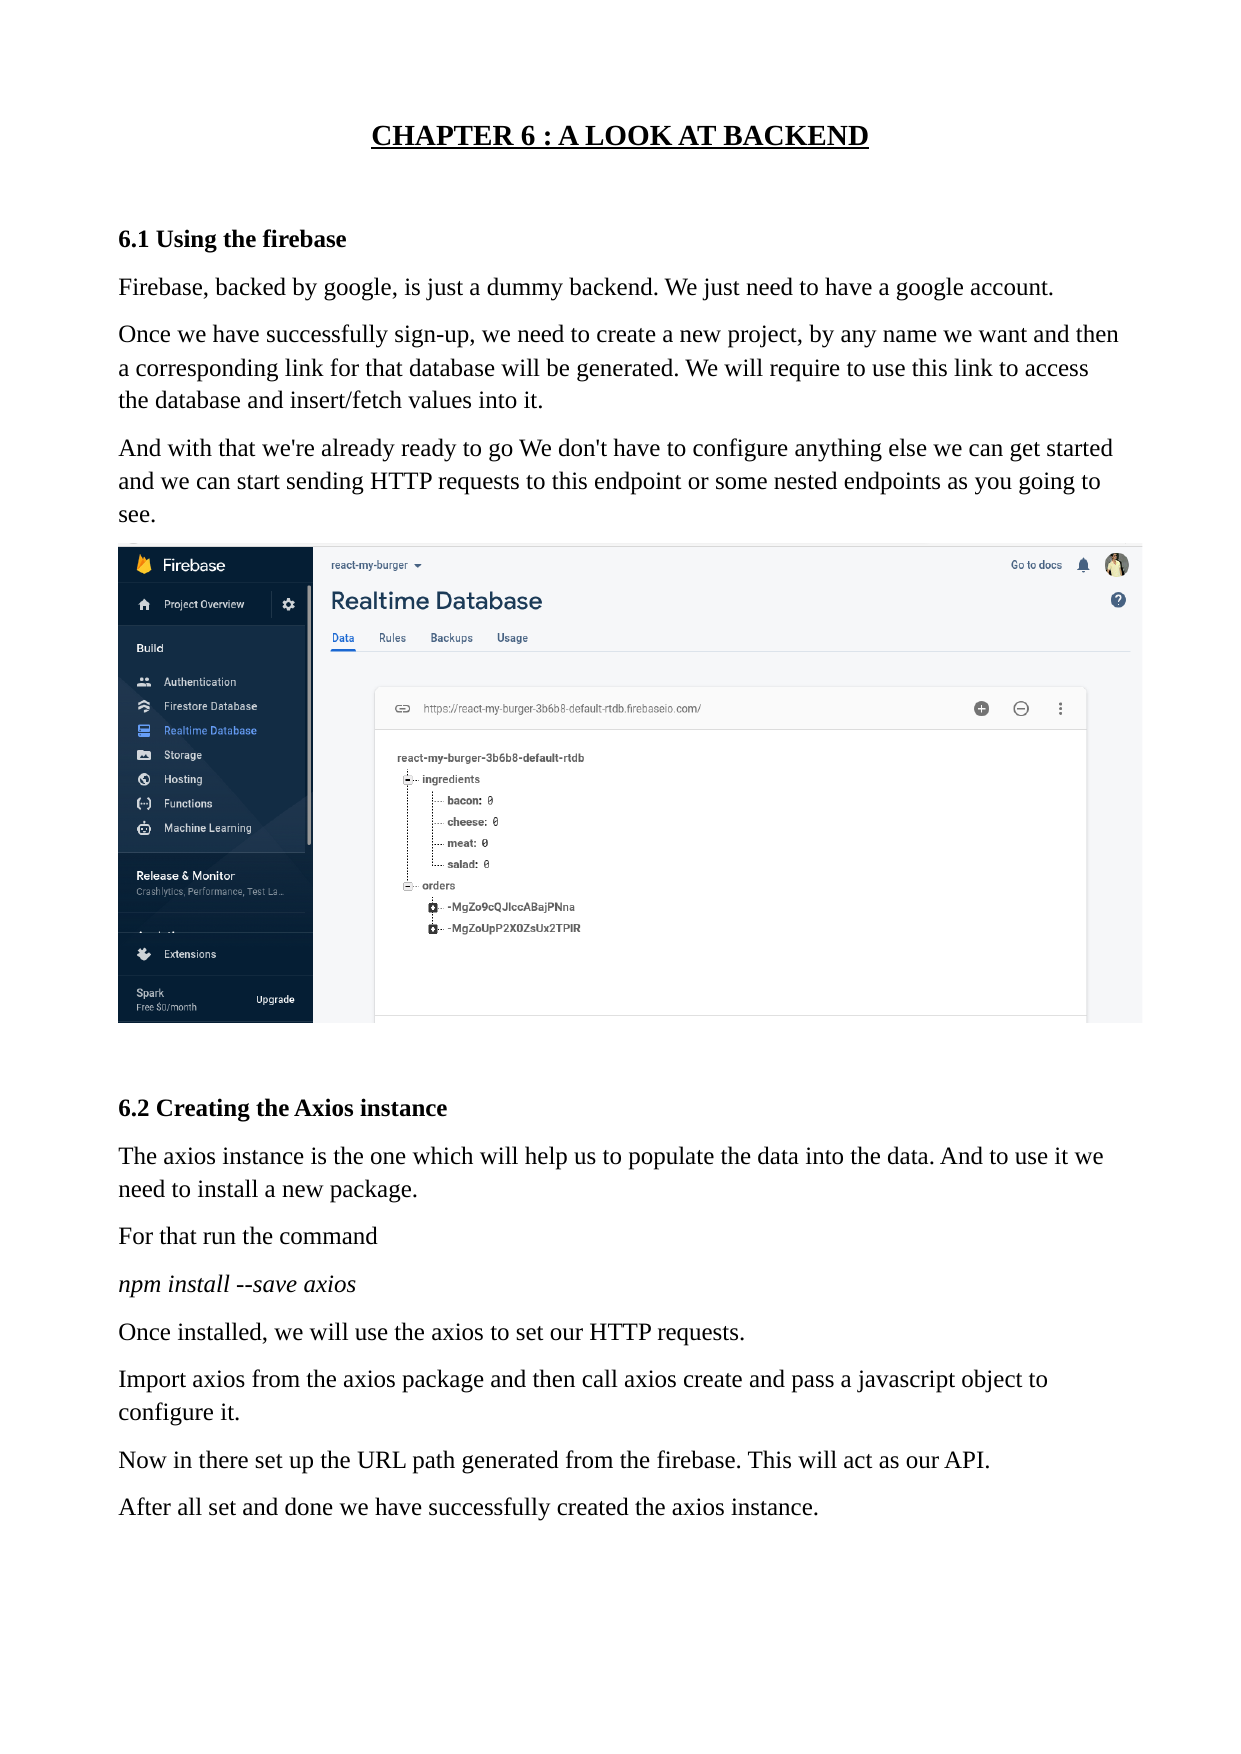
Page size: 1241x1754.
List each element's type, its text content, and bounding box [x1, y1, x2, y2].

text Import axios from the axios package and then call axios create and pass a javascript object to configure it. [118, 1364, 1122, 1426]
text For that run the command [118, 1221, 1122, 1250]
text CHAPTER 6 : A LOOK AT BACKEND [118, 118, 1122, 152]
text 6.1 Using the firebase [118, 224, 1122, 253]
text After all set and done we have successfully created the axios instance. [118, 1492, 1122, 1521]
text 6.2 Creating the Axios instance [118, 1093, 1122, 1122]
text Once installed, we will use the axios to set our HTTP requests. [118, 1317, 1122, 1345]
text Once we have successfully sign-up, we need to create a new project, by any name we want and then a corresponding link for that database will be generated. We will require to use this link to access the database and insert/fetch values into it. [118, 319, 1122, 414]
text npm install --save axios [118, 1269, 1122, 1298]
text Now in there set up the URL path generated from the firebase. This will act as our API. [118, 1445, 1122, 1473]
text The axios instance is the one which will help us to populate the data into the data. And to use it we need to install a new package. [118, 1141, 1122, 1202]
picture [118, 543, 1143, 1023]
text Firebase, backed by google, is just a dummy backend. We just need to have a google account. [118, 272, 1122, 301]
text And with that we're already ready to go We don't have to configure anything else we can get started and we can start sending HTTP requests to this endpoint or some nested endpoints as you going to see. [118, 433, 1122, 528]
